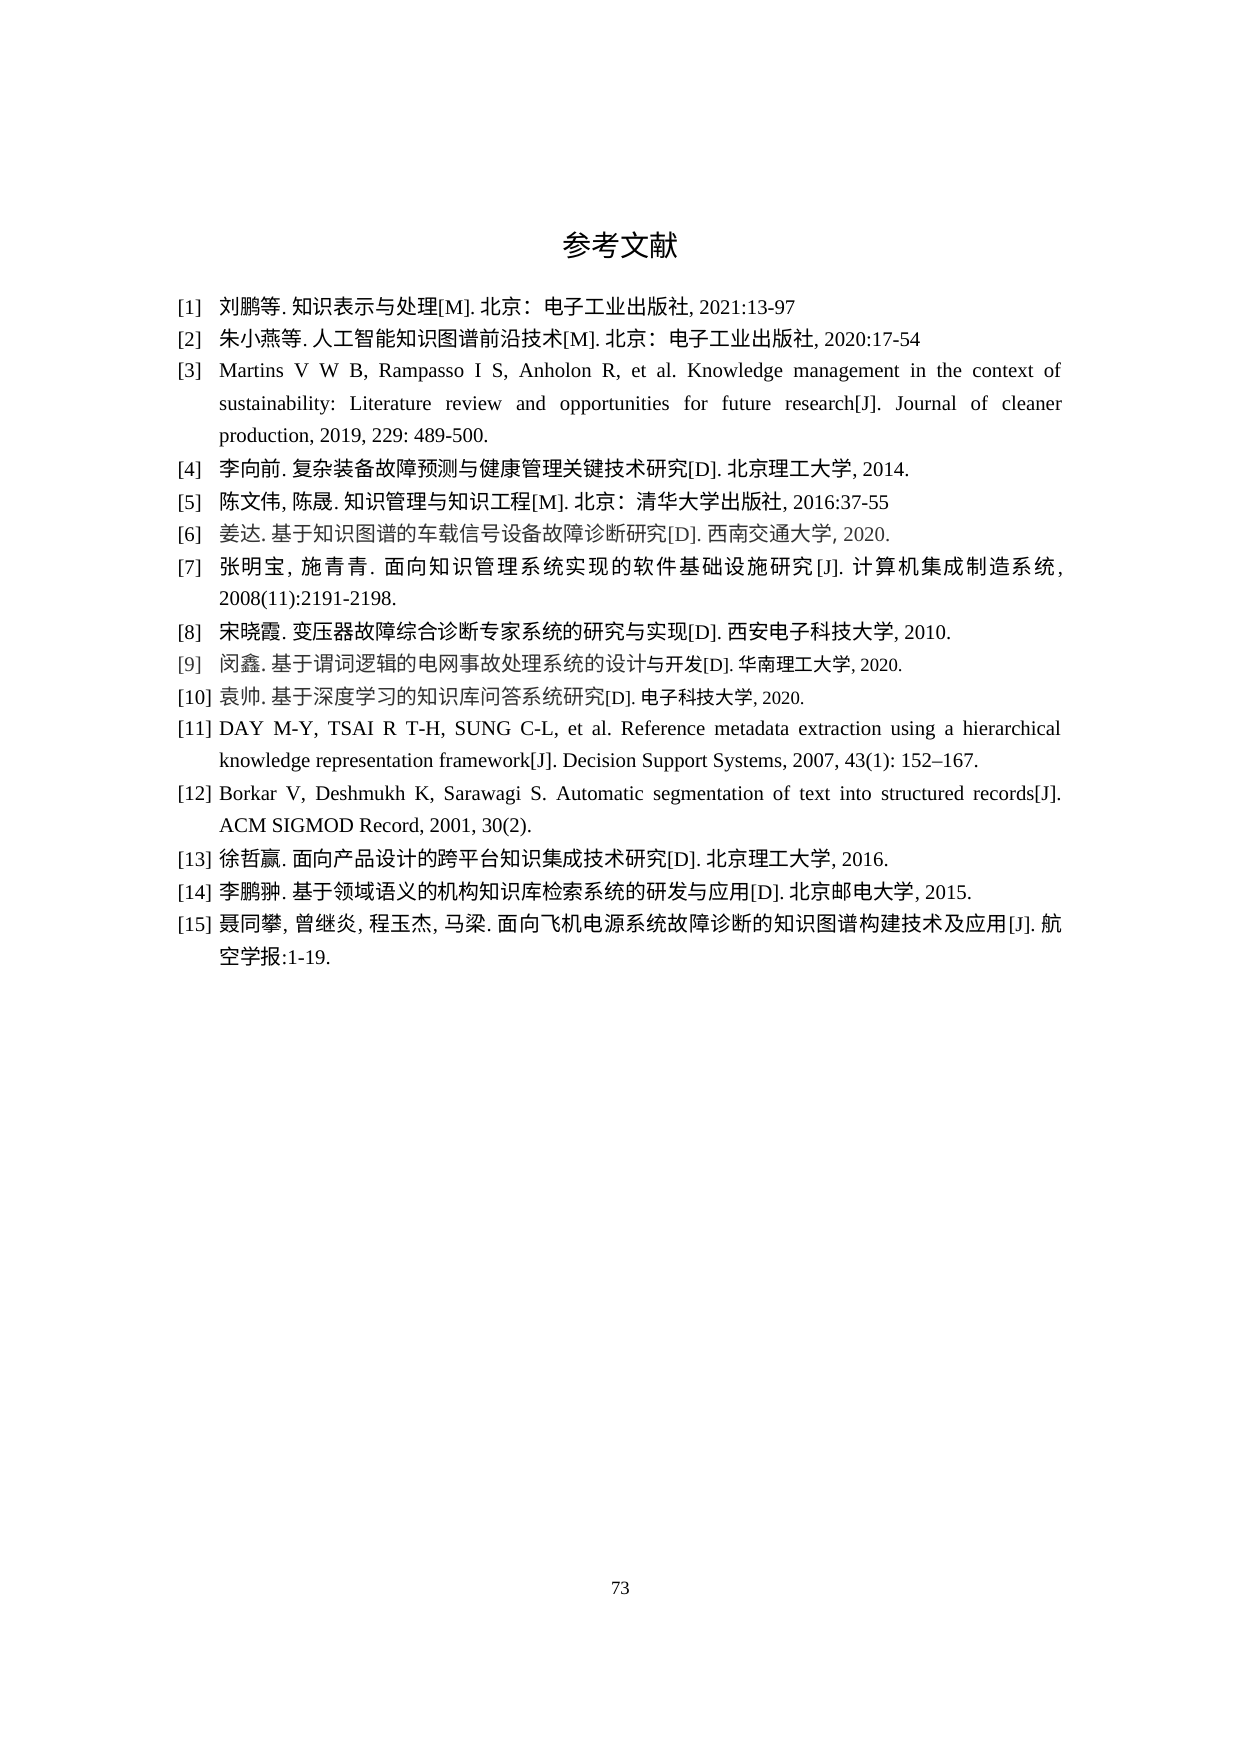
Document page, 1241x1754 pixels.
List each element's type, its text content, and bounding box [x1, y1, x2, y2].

list [6] 姜达. 基于知识图谱的车载信号设备故障诊断研究[D]. 西南交通大学, 2020. [177, 516, 1063, 549]
list [7] 张明宝, 施青青. 面向知识管理系统实现的软件基础设施研究[J]. 计算机集成制造系统, 2008(11):2191-2198. [177, 549, 1063, 614]
list [2] 朱小燕等. 人工智能知识图谱前沿技术[M]. 北京：电子工业出版社, 2020:17-54 [177, 321, 1063, 354]
text [15] 聂同攀, 曾继炎, 程玉杰, 马梁. 面向飞机电源系统故障诊断的知识图谱构建技术及应用[J]. 航空学报:1-19. [177, 906, 1063, 971]
text [14] 李鹏翀. 基于领域语义的机构知识库检索系统的研发与应用[D]. 北京邮电大学, 2015. [177, 874, 1063, 906]
list [3] Martins V W B, Rampasso I S, Anholon R, et al. Knowledge management in the context of sustainability: Literature review and opportunities for future research[J]. Journal of cleaner production, 2019, 229: 489-500. [177, 354, 1063, 451]
list [8] 宋晓霞. 变压器故障综合诊断专家系统的研究与实现[D]. 西安电子科技大学, 2010. [177, 614, 1063, 646]
list [9] 闵鑫. 基于谓词逻辑的电网事故处理系统的设计与开发[D]. 华南理工大学, 2020. [177, 646, 1063, 679]
list [4] 李向前. 复杂装备故障预测与健康管理关键技术研究[D]. 北京理工大学, 2014. [177, 451, 1063, 484]
list [11] DAY M-Y, TSAI R T-H, SUNG C-L, et al. Reference metadata extraction using a hierarchical knowledge representation framework[J]. Decision Support Systems, 2007, 43(1): 152–167. [177, 711, 1063, 776]
text 参考文献 [177, 211, 1063, 276]
list [1] 刘鹏等. 知识表示与处理[M]. 北京：电子工业出版社, 2021:13-97 [177, 289, 1063, 321]
list [12] Borkar V, Deshmukh K, Sarawagi S. Automatic segmentation of text into structured records[J]. ACM SIGMOD Record, 2001, 30(2). [177, 776, 1063, 841]
list [5] 陈文伟, 陈晟. 知识管理与知识工程[M]. 北京：清华大学出版社, 2016:37-55 [177, 484, 1063, 516]
list [13] 徐哲赢. 面向产品设计的跨平台知识集成技术研究[D]. 北京理工大学, 2016. [177, 841, 1063, 874]
list [10] 袁帅. 基于深度学习的知识库问答系统研究[D]. 电子科技大学, 2020. [177, 679, 1063, 711]
